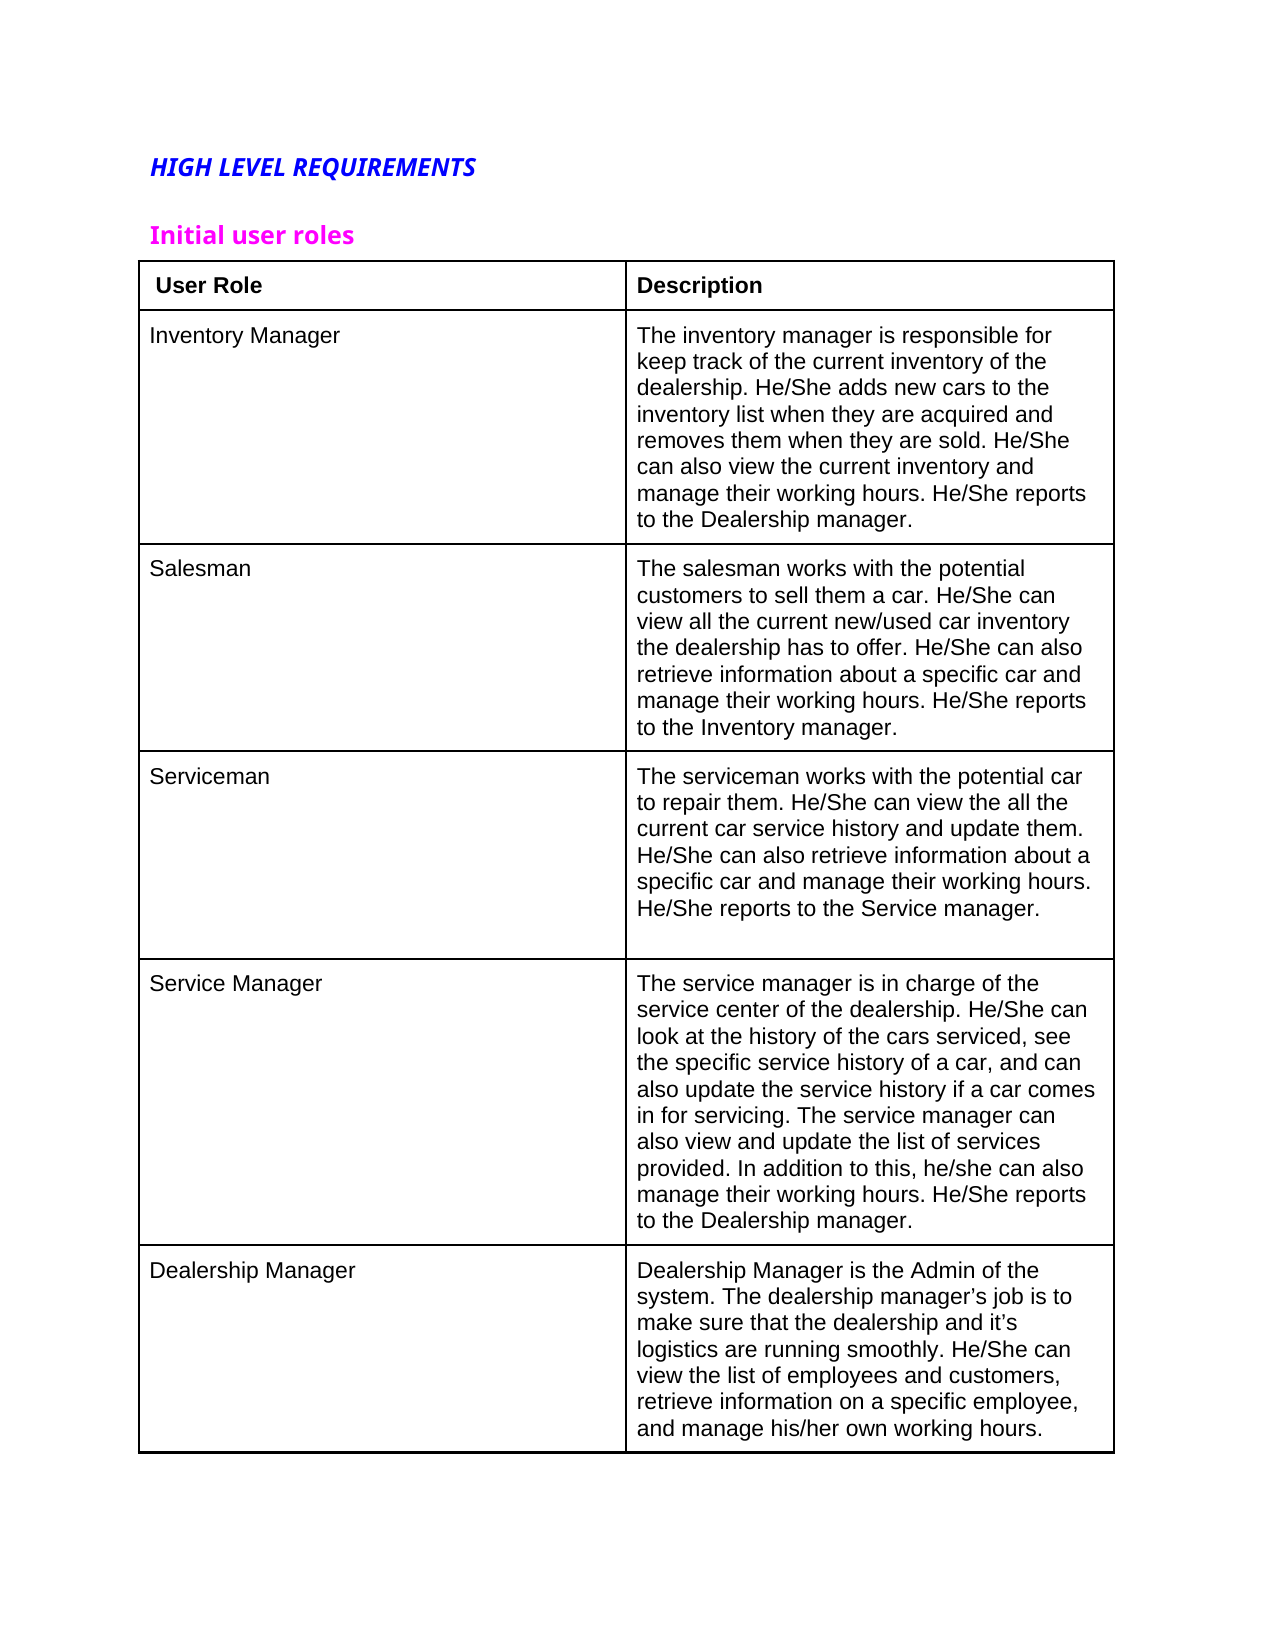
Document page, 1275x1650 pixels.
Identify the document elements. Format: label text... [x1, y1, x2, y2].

table_cell The inventory manager is responsible for keep track of the current inventory of the dealership. He/She adds new cars to the inventory list when they are acquired and removes them when they are sold. He/She can also view the current inventory and manage their working hours. He/She reports to the Dealership manager. [627, 311, 1113, 543]
table_header Description [627, 262, 1113, 309]
table_cell The serviceman works with the potential car to repair them. He/She can view the all the current car service history and update them. He/She can also retrieve information about a specific car and manage their working hours. He/She reports to the Service manager. [627, 752, 1113, 958]
subtitle Initial user roles [150, 217, 1125, 251]
table_cell Dealership Manager is the Admin of the system. The dealership manager’s job is to make sure that the dealership and it’s logistics are running smoothly. He/She can view the list of employees and customers, retrieve information on a specific employee, and manage his/her own working hours. [627, 1246, 1113, 1451]
table_cell The service manager is in charge of the service center of the dealership. He/She can look at the history of the cars serviced, see the specific service history of a car, and can also update the service history if a car comes in for servicing. The service manager can also view and update the list of services provided. In addition to this, he/she can also manage their working hours. He/She reports to the Dealership manager. [627, 960, 1113, 1244]
table_cell Service Manager [140, 960, 625, 1244]
table_cell Salesman [140, 545, 625, 750]
table_cell Dealership Manager [140, 1246, 625, 1451]
table_cell The salesman works with the potential customers to sell them a car. He/She can view all the current new/used car inventory the dealership has to offer. He/She can also retrieve information about a specific car and manage their working hours. He/She reports to the Inventory manager. [627, 545, 1113, 750]
table_cell Serviceman [140, 752, 625, 958]
subtitle HIGH LEVEL REQUIREMENTS [150, 150, 1125, 184]
table_cell Inventory Manager [140, 311, 625, 543]
table_header User Role [140, 262, 625, 309]
